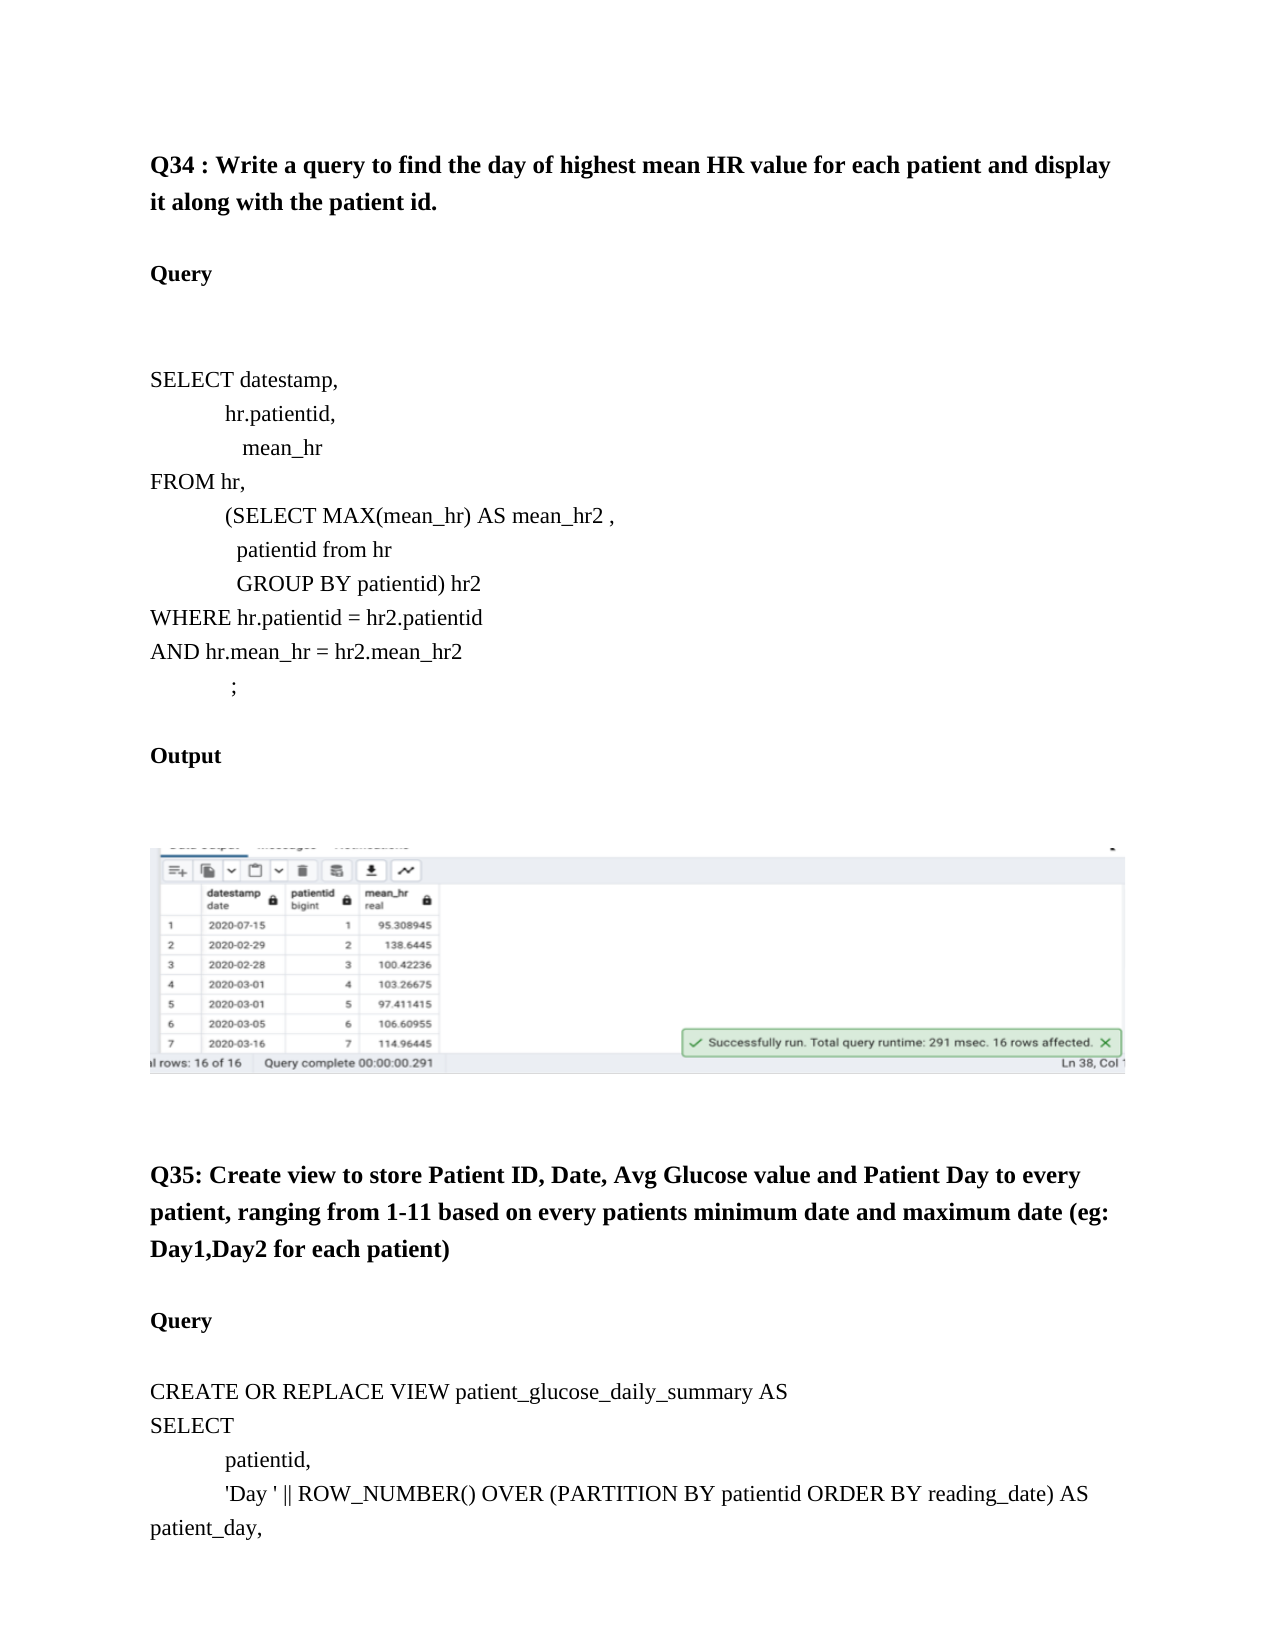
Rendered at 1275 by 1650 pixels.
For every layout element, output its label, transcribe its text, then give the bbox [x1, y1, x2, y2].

text Query [150, 1308, 1125, 1334]
text Query [150, 260, 1125, 287]
text mean_hr [150, 434, 1125, 461]
text ; [150, 672, 1125, 698]
text FROM hr, [150, 468, 1125, 495]
text Q34 : Write a query to find the day of highest mean HR value for each patient and display it along with the patient id. [150, 150, 1125, 216]
text Output [150, 742, 1125, 769]
text AND hr.mean_hr = hr2.mean_hr2 [150, 638, 1125, 664]
text patientid from hr [150, 536, 1125, 563]
text patientid, [150, 1446, 1125, 1472]
picture [150, 848, 1125, 1080]
text SELECT datestamp, [150, 367, 1125, 393]
text SELECT [150, 1412, 1125, 1438]
text hr.patientid, [150, 401, 1125, 427]
text (SELECT MAX(mean_hr) AS mean_hr2 , [150, 502, 1125, 529]
text CREATE OR REPLACE VIEW patient_glucose_daily_summary AS [150, 1378, 1125, 1404]
text 'Day ' || ROW_NUMBER() OVER (PARTITION BY patientid ORDER BY reading_date) AS patient_day, [150, 1479, 1125, 1540]
text Q35: Create view to store Patient ID, Date, Avg Glucose value and Patient Day to every patient, ranging from 1-11 based on every patients minimum date and maximum date (eg: Day1,Day2 for each patient) [150, 1160, 1125, 1263]
text WHERE hr.patientid = hr2.patientid [150, 604, 1125, 631]
text GROUP BY patientid) hr2 [150, 570, 1125, 597]
